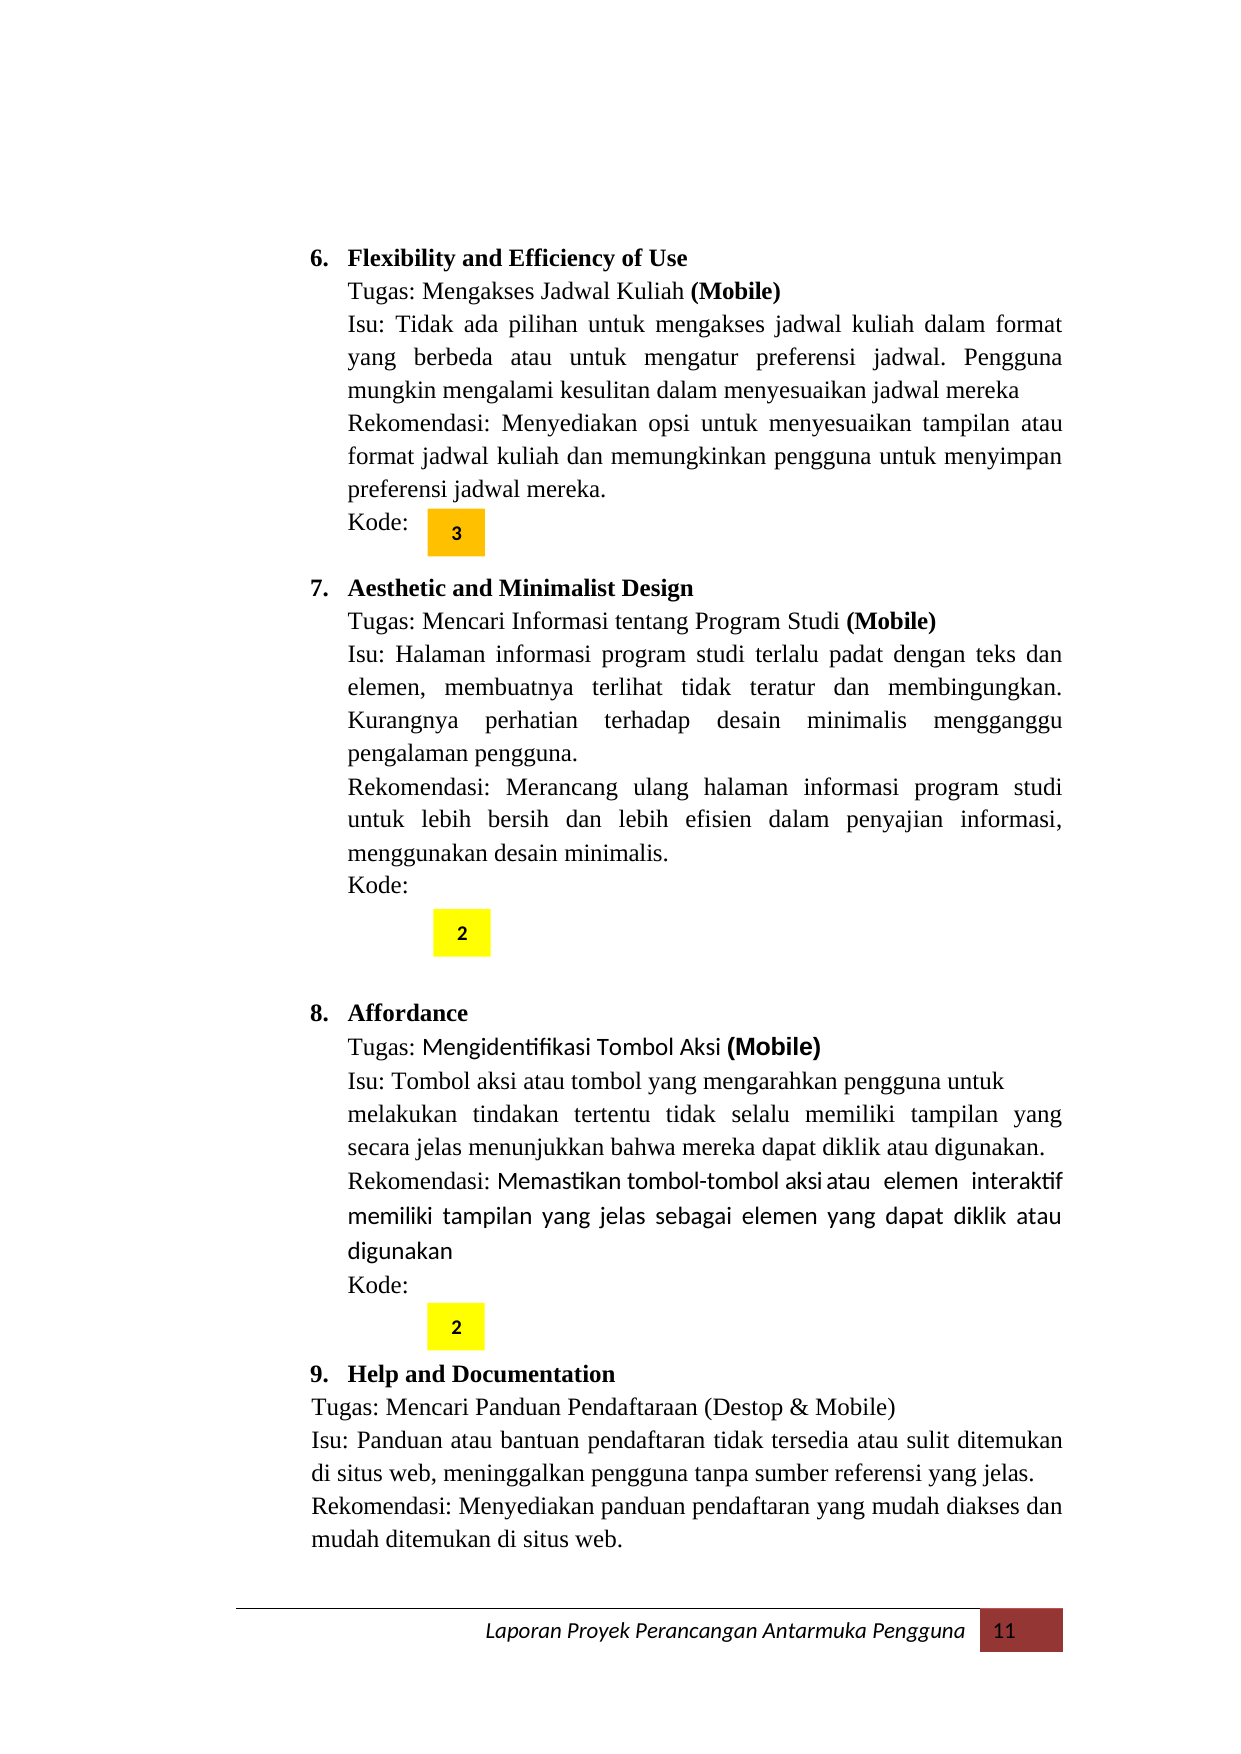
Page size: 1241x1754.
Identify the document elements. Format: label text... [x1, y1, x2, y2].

list Kode: [347, 871, 1063, 899]
list Aesthetic and Minimalist Design [310, 573, 1063, 602]
list Help and Documentation [310, 1303, 1063, 1388]
list Rekomendasi: Menyediakan opsi untuk menyesuaikan tampilan atau format jadwal kuliah dan memungkinkan pengguna untuk menyimpan preferensi jadwal mereka. [347, 408, 1063, 503]
list Isu: Tombol aksi atau tombol yang mengarahkan pengguna untuk [347, 1066, 1063, 1095]
list melakukan tindakan tertentu tidak selalu memiliki tampilan yang secara jelas menunjukkan bahwa mereka dapat diklik atau digunakan. [347, 1099, 1063, 1161]
list Rekomendasi: Memastikan tombol-tombol aksi atau elemen interaktif memiliki tampilan yang jelas sebagai elemen yang dapat diklik atau digunakan [347, 1166, 1063, 1266]
list Kode: [347, 1271, 1063, 1299]
list Tugas: Mengidentifikasi Tombol Aksi (Mobile) [347, 1031, 1063, 1062]
list Isu: Halaman informasi program studi terlalu padat dengan teks dan elemen, membuatnya terlihat tidak teratur dan membingungkan. Kurangnya perhatian terhadap desain minimalis mengganggu pengalaman pengguna. [347, 639, 1063, 767]
list Tugas: Mencari Panduan Pendaftaraan (Destop & Mobile) [311, 1392, 1063, 1421]
list Kode: [347, 507, 1063, 536]
list Flexibility and Efficiency of Use [310, 243, 1063, 272]
list Isu: Panduan atau bantuan pendaftaran tidak tersedia atau sulit ditemukan di situs web, meninggalkan pengguna tanpa sumber referensi yang jelas. [311, 1425, 1063, 1487]
list Affordance [310, 998, 1063, 1027]
list Rekomendasi: Menyediakan panduan pendaftaran yang mudah diakses dan mudah ditemukan di situs web. [311, 1491, 1063, 1553]
list Isu: Tidak ada pilihan untuk mengakses jadwal kuliah dalam format yang berbeda atau untuk mengatur preferensi jadwal. Pengguna mungkin mengalami kesulitan dalam menyesuaikan jadwal mereka [347, 309, 1063, 404]
list Tugas: Mencari Informasi tentang Program Studi (Mobile) [347, 606, 1063, 635]
list Rekomendasi: Merancang ulang halaman informasi program studi untuk lebih bersih dan lebih efisien dalam penyajian informasi, menggunakan desain minimalis. [347, 772, 1063, 866]
list Tugas: Mengakses Jadwal Kuliah (Mobile) [347, 276, 1063, 305]
